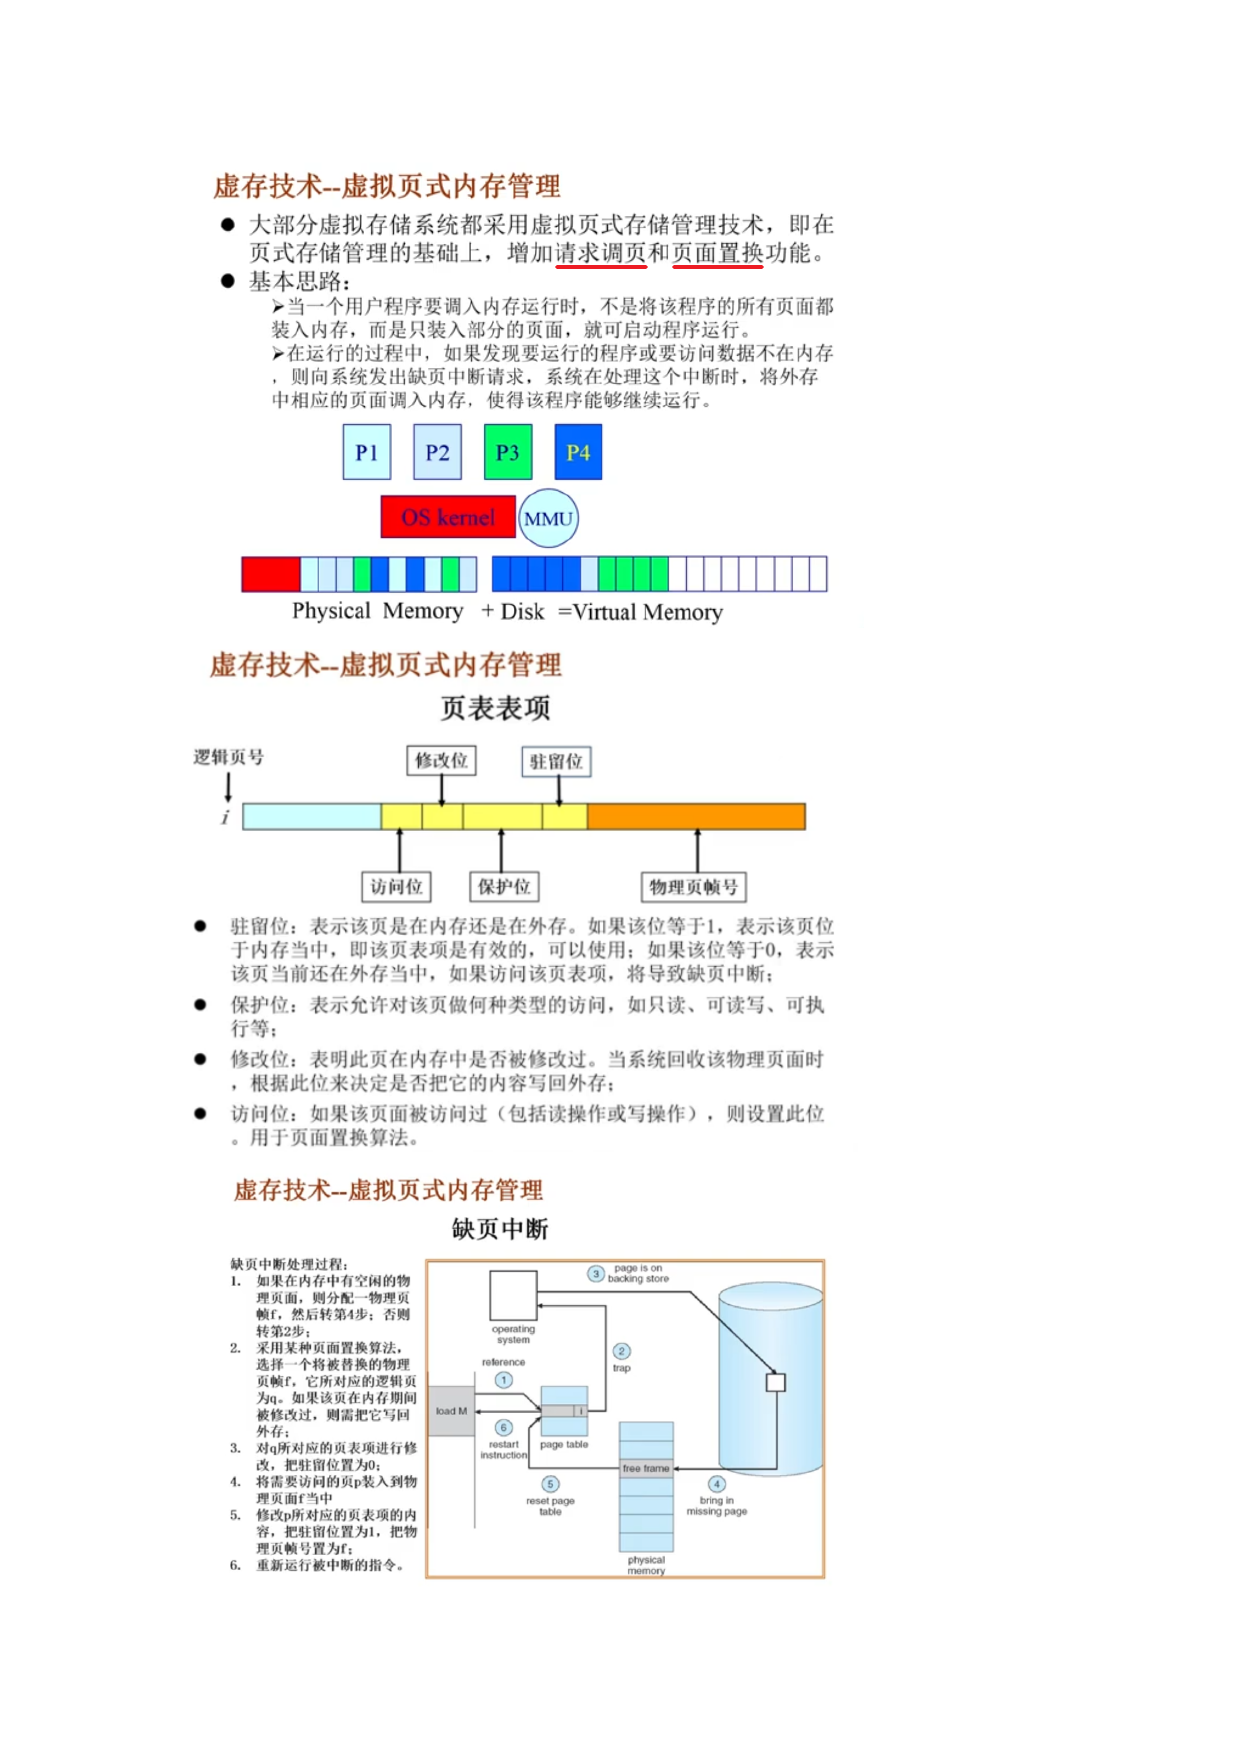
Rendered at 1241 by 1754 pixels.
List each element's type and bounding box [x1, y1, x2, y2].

picture [187, 649, 858, 1152]
picture [187, 1169, 865, 1592]
picture [187, 162, 864, 628]
